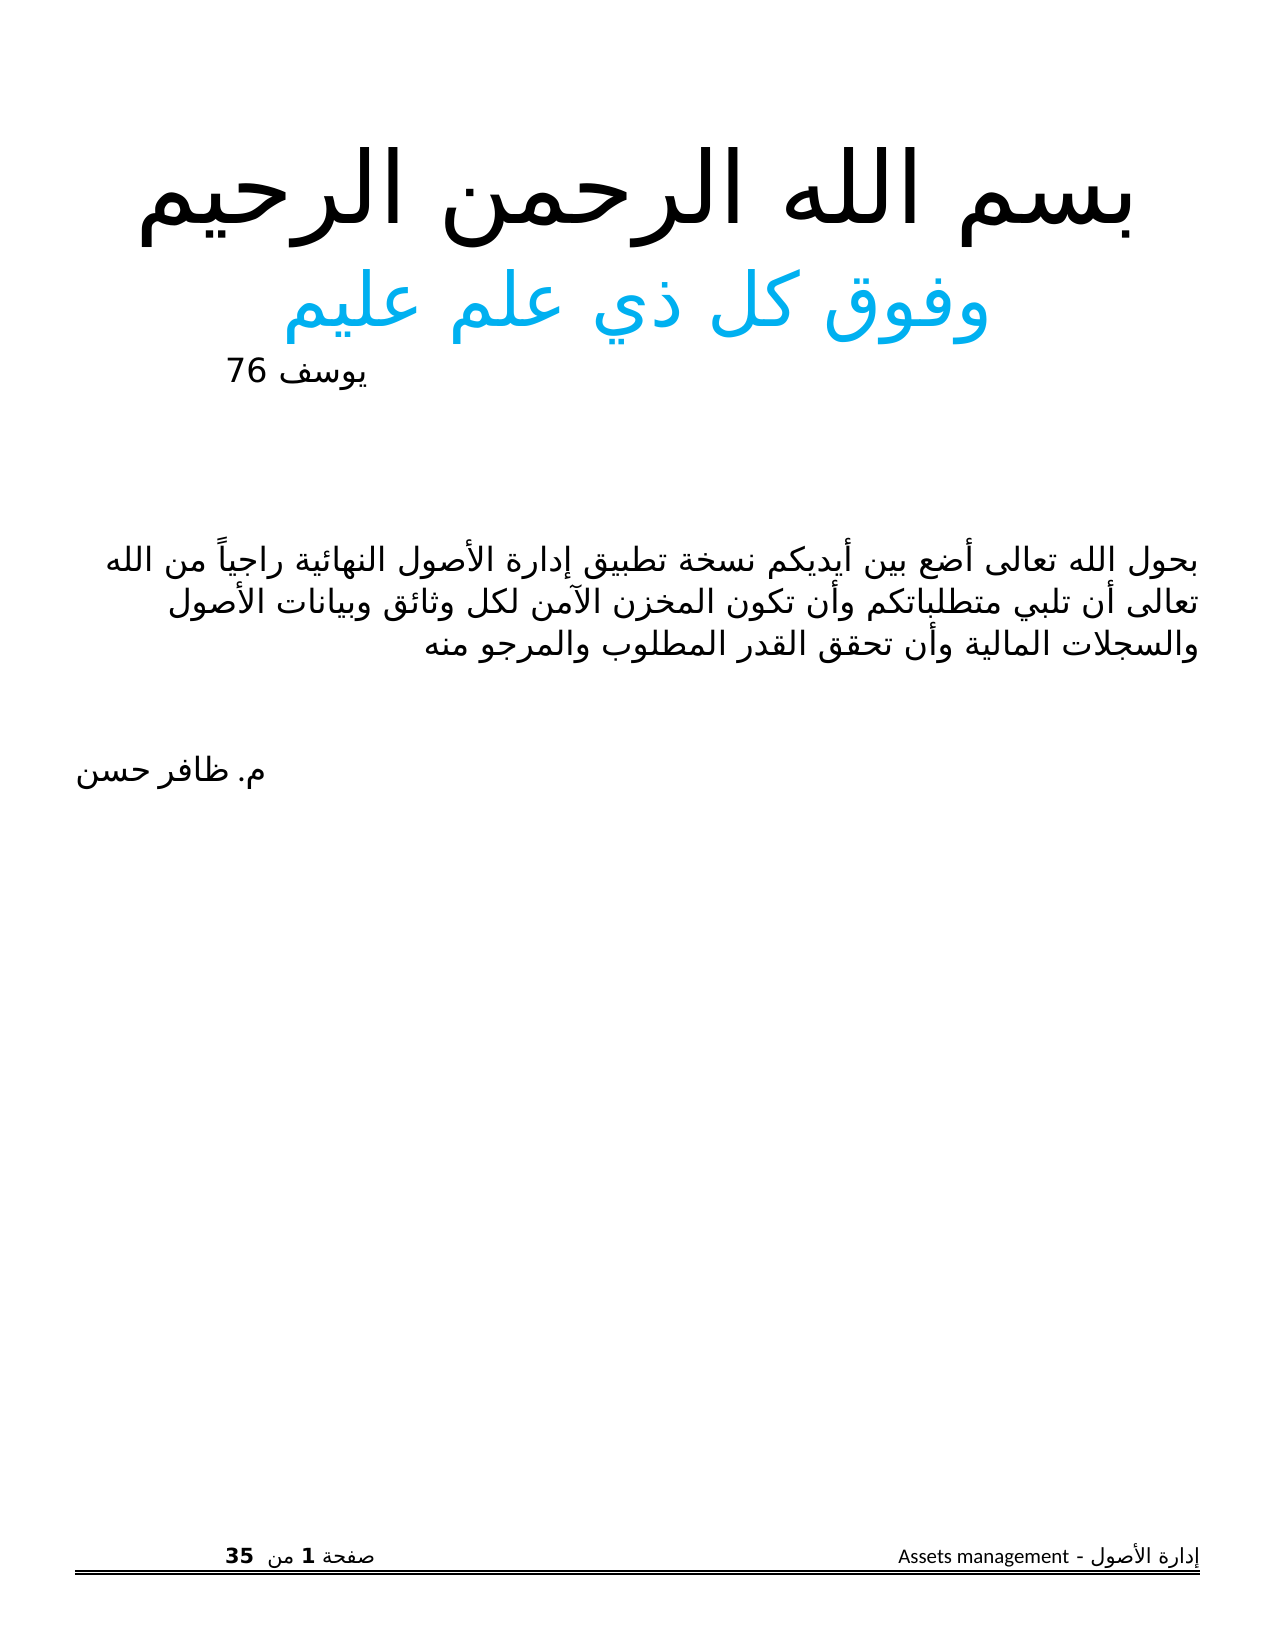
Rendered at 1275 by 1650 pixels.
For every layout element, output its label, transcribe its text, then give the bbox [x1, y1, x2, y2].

text م. ظافر حسن [75, 749, 1200, 789]
text بسم الله الرحمن الرحيم [75, 131, 1200, 247]
text يوسف 76 [150, 351, 1200, 390]
text وفوق كل ذي علم عليم [75, 257, 1200, 344]
text بحول الله تعالى أضع بين أيديكم نسخة تطبيق إدارة الأصول النهائية راجياً من الله تعالى أن تلبي متطلباتكم وأن تكون المخزن الآمن لكل وثائق وبيانات الأصول والسجلات المالية وأن تحقق القدر المطلوب والمرجو منه [75, 541, 1200, 663]
